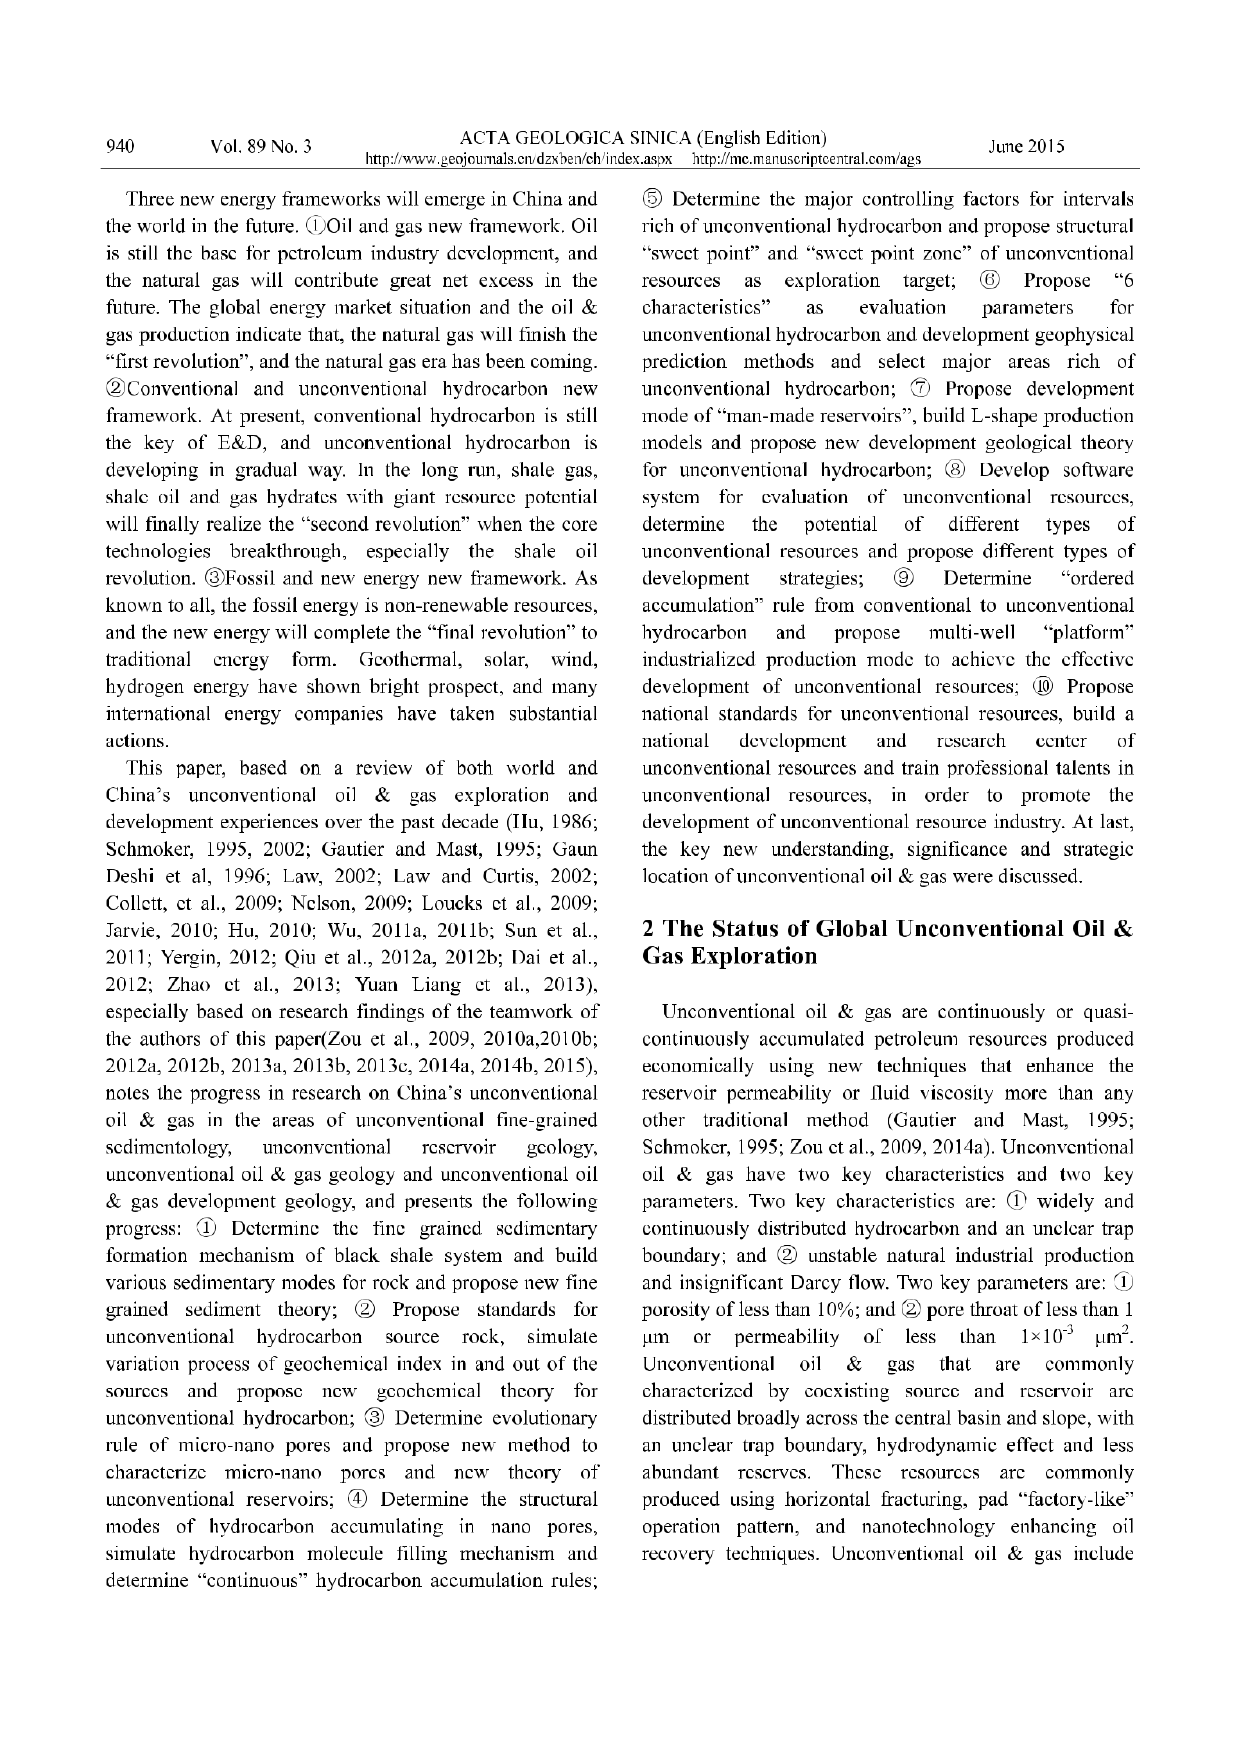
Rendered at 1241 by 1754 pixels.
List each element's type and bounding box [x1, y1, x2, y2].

picture [100, 128, 1140, 169]
picture [103, 188, 1136, 1593]
